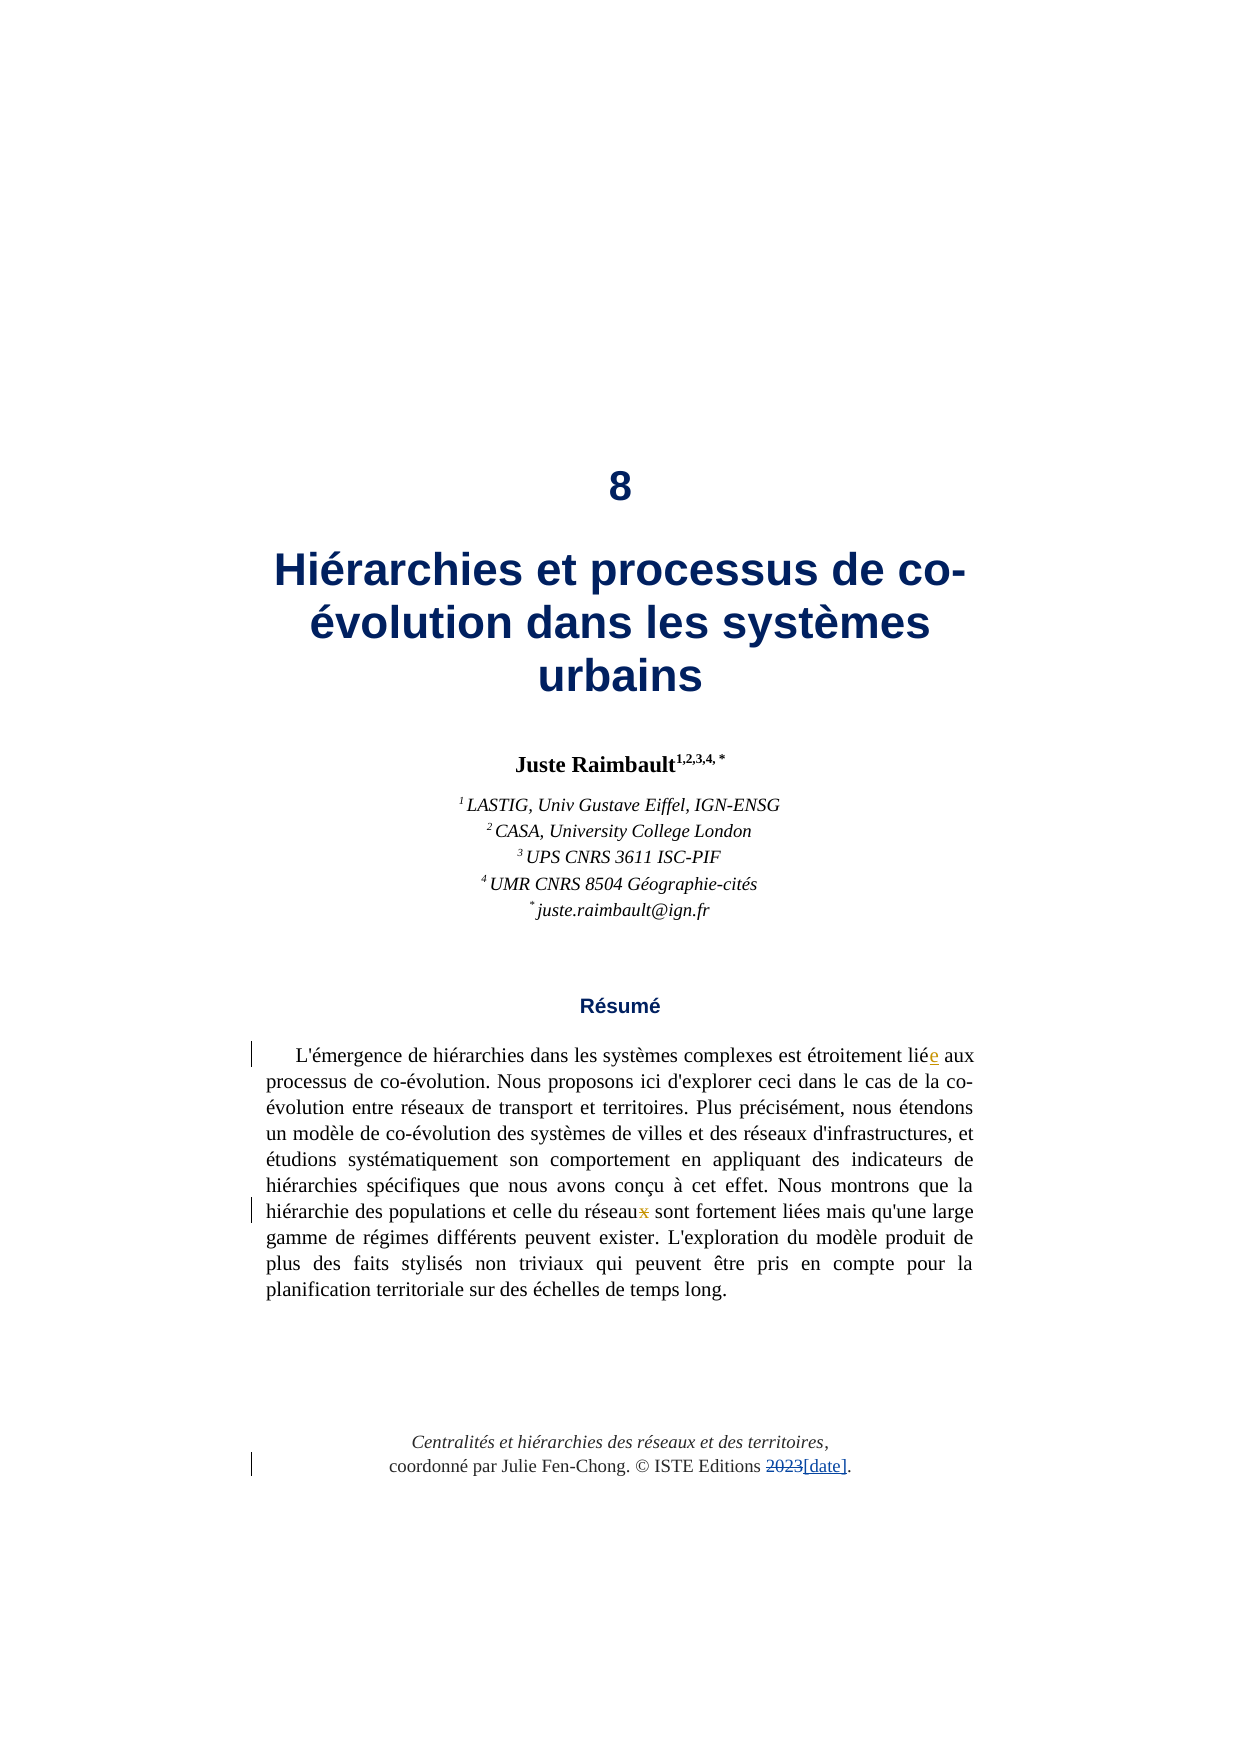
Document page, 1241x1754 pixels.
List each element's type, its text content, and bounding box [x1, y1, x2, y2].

text Résumé [266, 992, 974, 1018]
text * juste.raimbault@ign.fr [266, 894, 974, 920]
title Hiérarchies et processus de co-évolution dans les systèmes urbains [266, 543, 974, 701]
text Juste Raimbault1,2,3,4, * [266, 751, 974, 777]
text 3 UPS CNRS 3611 ISC-PIF [266, 842, 974, 868]
text L'émergence de hiérarchies dans les systèmes complexes est étroitement lié aux processus de co-évolution. Nous proposons ici d'explorer ceci dans le cas de la co-évolution entre réseaux de transport et territoires. Plus précisément, nous étendons un modèle de co-évolution des systèmes de villes et des réseaux d'infrastructures, et étudions systématiquement son comportement en appliquant des indicateurs de hiérarchies spécifiques que nous avons conçu à cet effet. Nous montrons que la hiérarchie des populations et celle du réseau sont fortement liées mais qu'une large gamme de régimes différents peuvent exister. L'exploration du modèle produit de plus des faits stylisés non triviaux qui peuvent être pris en compte pour la planification territoriale sur des échelles de temps long. [266, 1041, 974, 1301]
text 4 UMR CNRS 8504 Géographie-cités [266, 868, 974, 894]
text 8 [266, 462, 974, 509]
text 2 CASA, University College London [266, 816, 974, 842]
text 1 LASTIG, Univ Gustave Eiffel, IGN-ENSG [266, 790, 974, 816]
